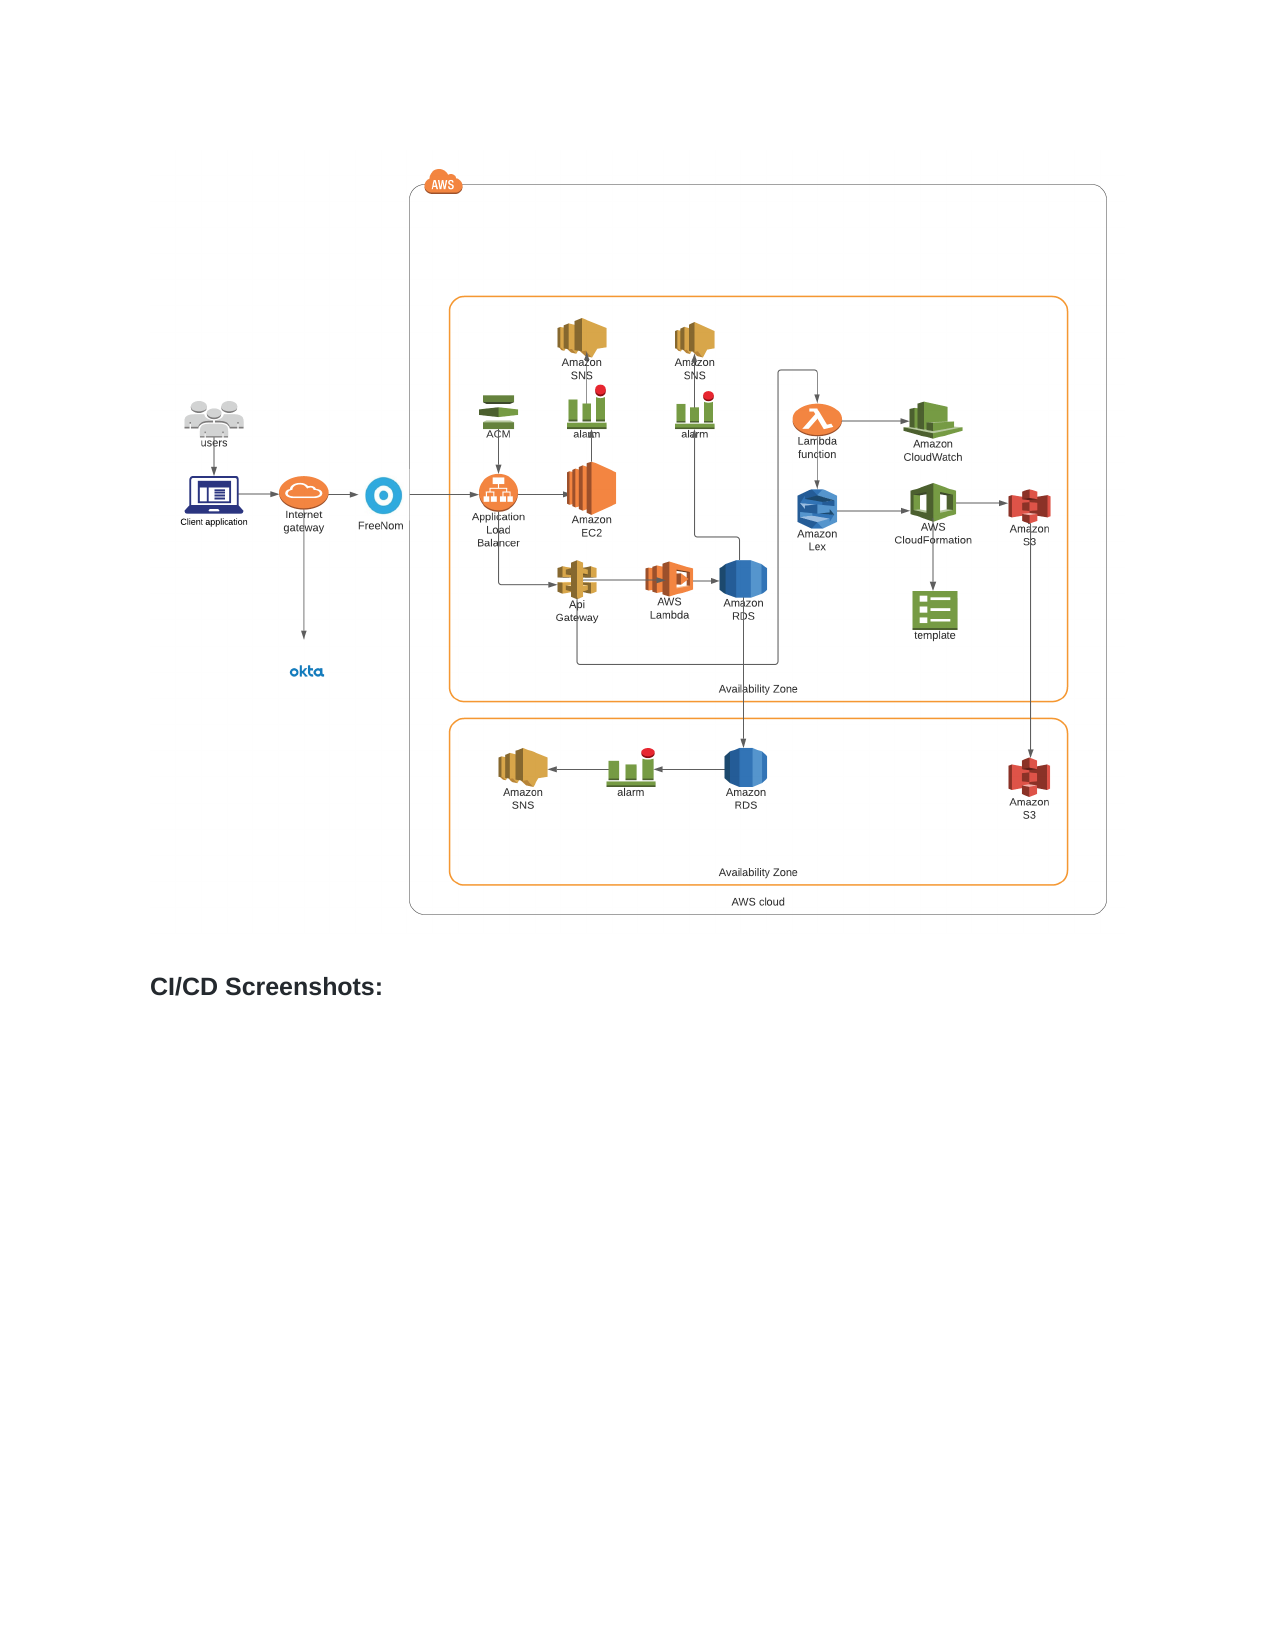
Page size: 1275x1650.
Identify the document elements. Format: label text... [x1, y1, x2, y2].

text CI/CD Screenshots: [150, 971, 1125, 1000]
picture [150, 150, 1125, 934]
